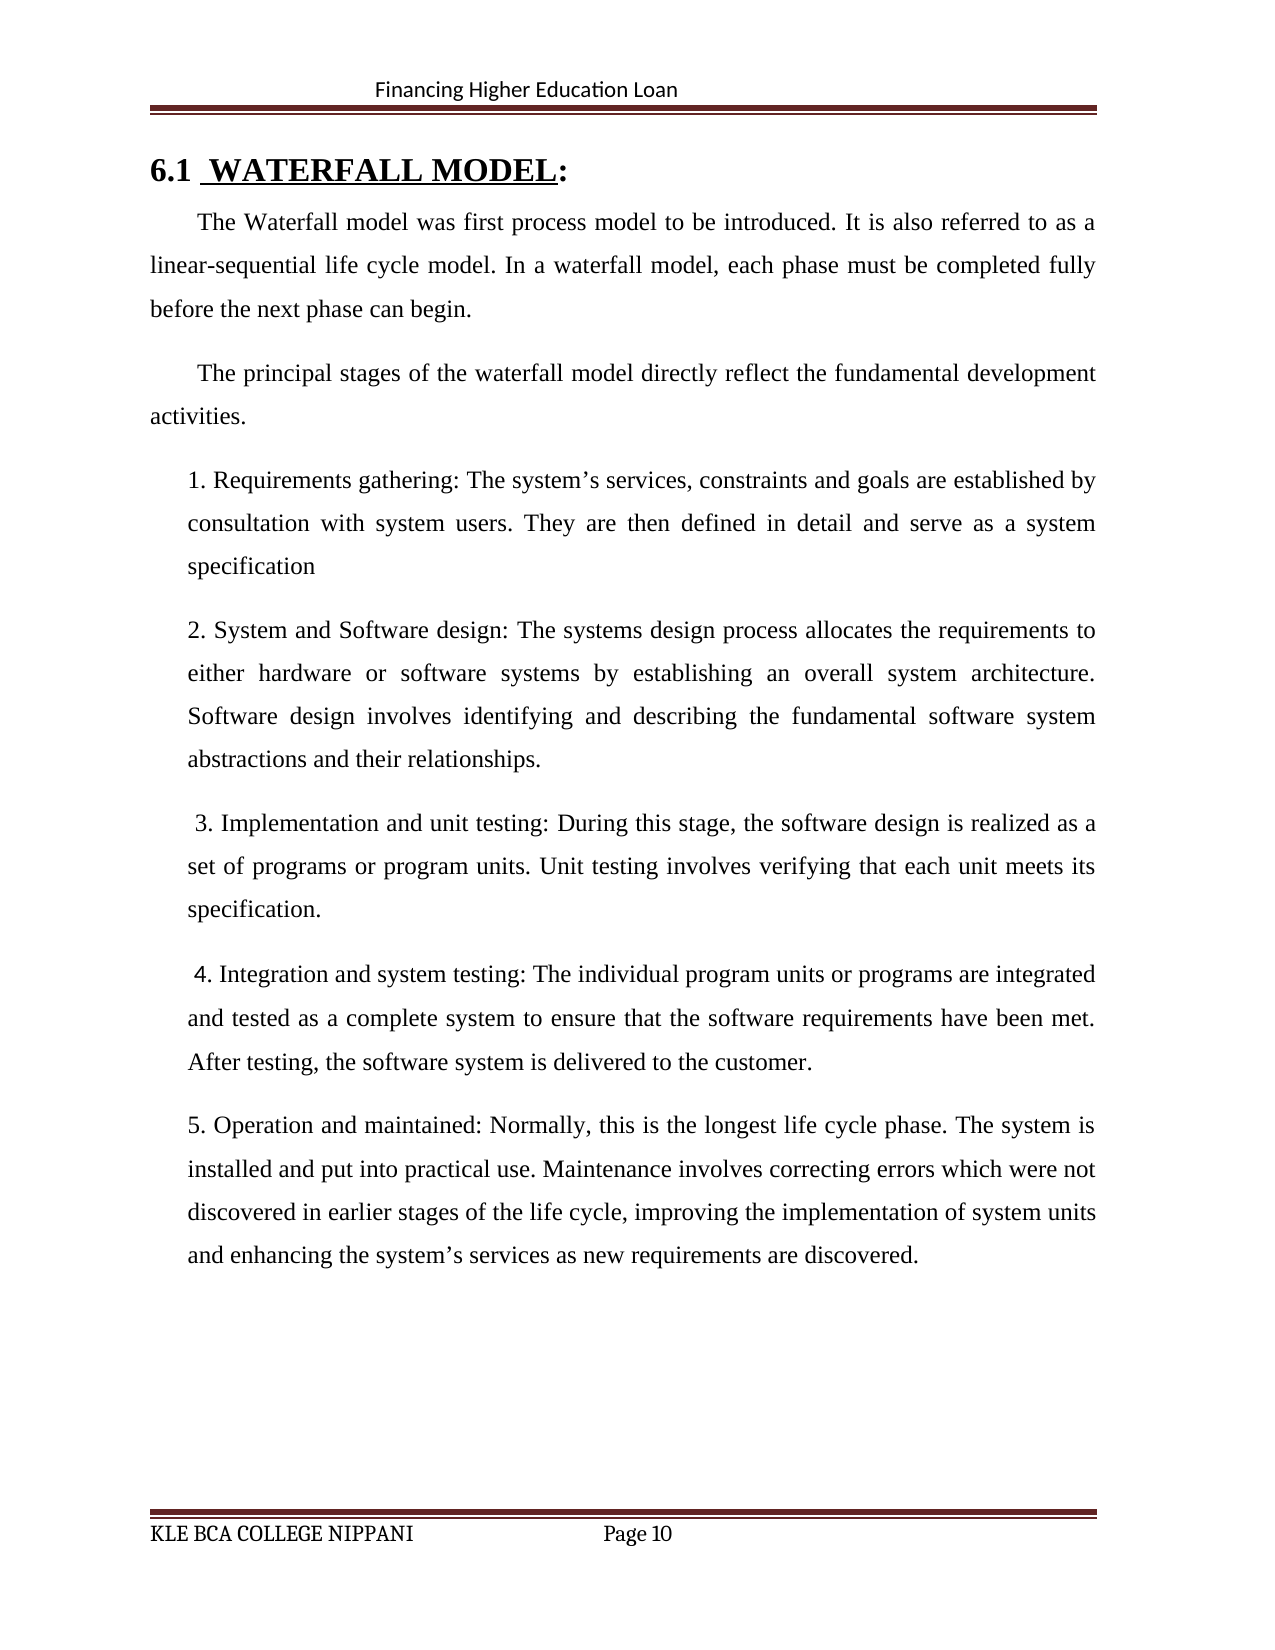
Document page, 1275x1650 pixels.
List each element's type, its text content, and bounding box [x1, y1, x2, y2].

text 4. Integration and system testing: The individual program units or programs are integrated and tested as a complete system to ensure that the software requirements have been met. After testing, the software system is delivered to the customer. [187, 958, 1097, 1075]
text The Waterfall model was first process model to be introduced. It is also referred to as a linear-sequential life cycle model. In a waterfall model, each phase must be completed fully before the next phase can begin. [150, 207, 1097, 322]
text The principal stages of the waterfall model directly reflect the fundamental development activities. [150, 358, 1097, 429]
text 5. Operation and maintained: Normally, this is the longest life cycle phase. The system is installed and put into practical use. Maintenance involves correcting errors which were not discovered in earlier stages of the life cycle, improving the implementation of system units and enhancing the system’s services as new requirements are discovered. [187, 1111, 1097, 1269]
text 6.1 WATERFALL MODEL: [150, 150, 1097, 188]
text 2. System and Software design: The systems design process allocates the requirements to either hardware or software systems by establishing an overall system architecture. Software design involves identifying and describing the fundamental software system abstractions and their relationships. [187, 615, 1097, 773]
text 1. Requirements gathering: The system’s services, constraints and goals are established by consultation with system users. They are then defined in detail and serve as a system specification [187, 465, 1097, 580]
text 3. Implementation and unit testing: During this stage, the software design is realized as a set of programs or program units. Unit testing involves verifying that each unit meets its specification. [187, 808, 1097, 923]
